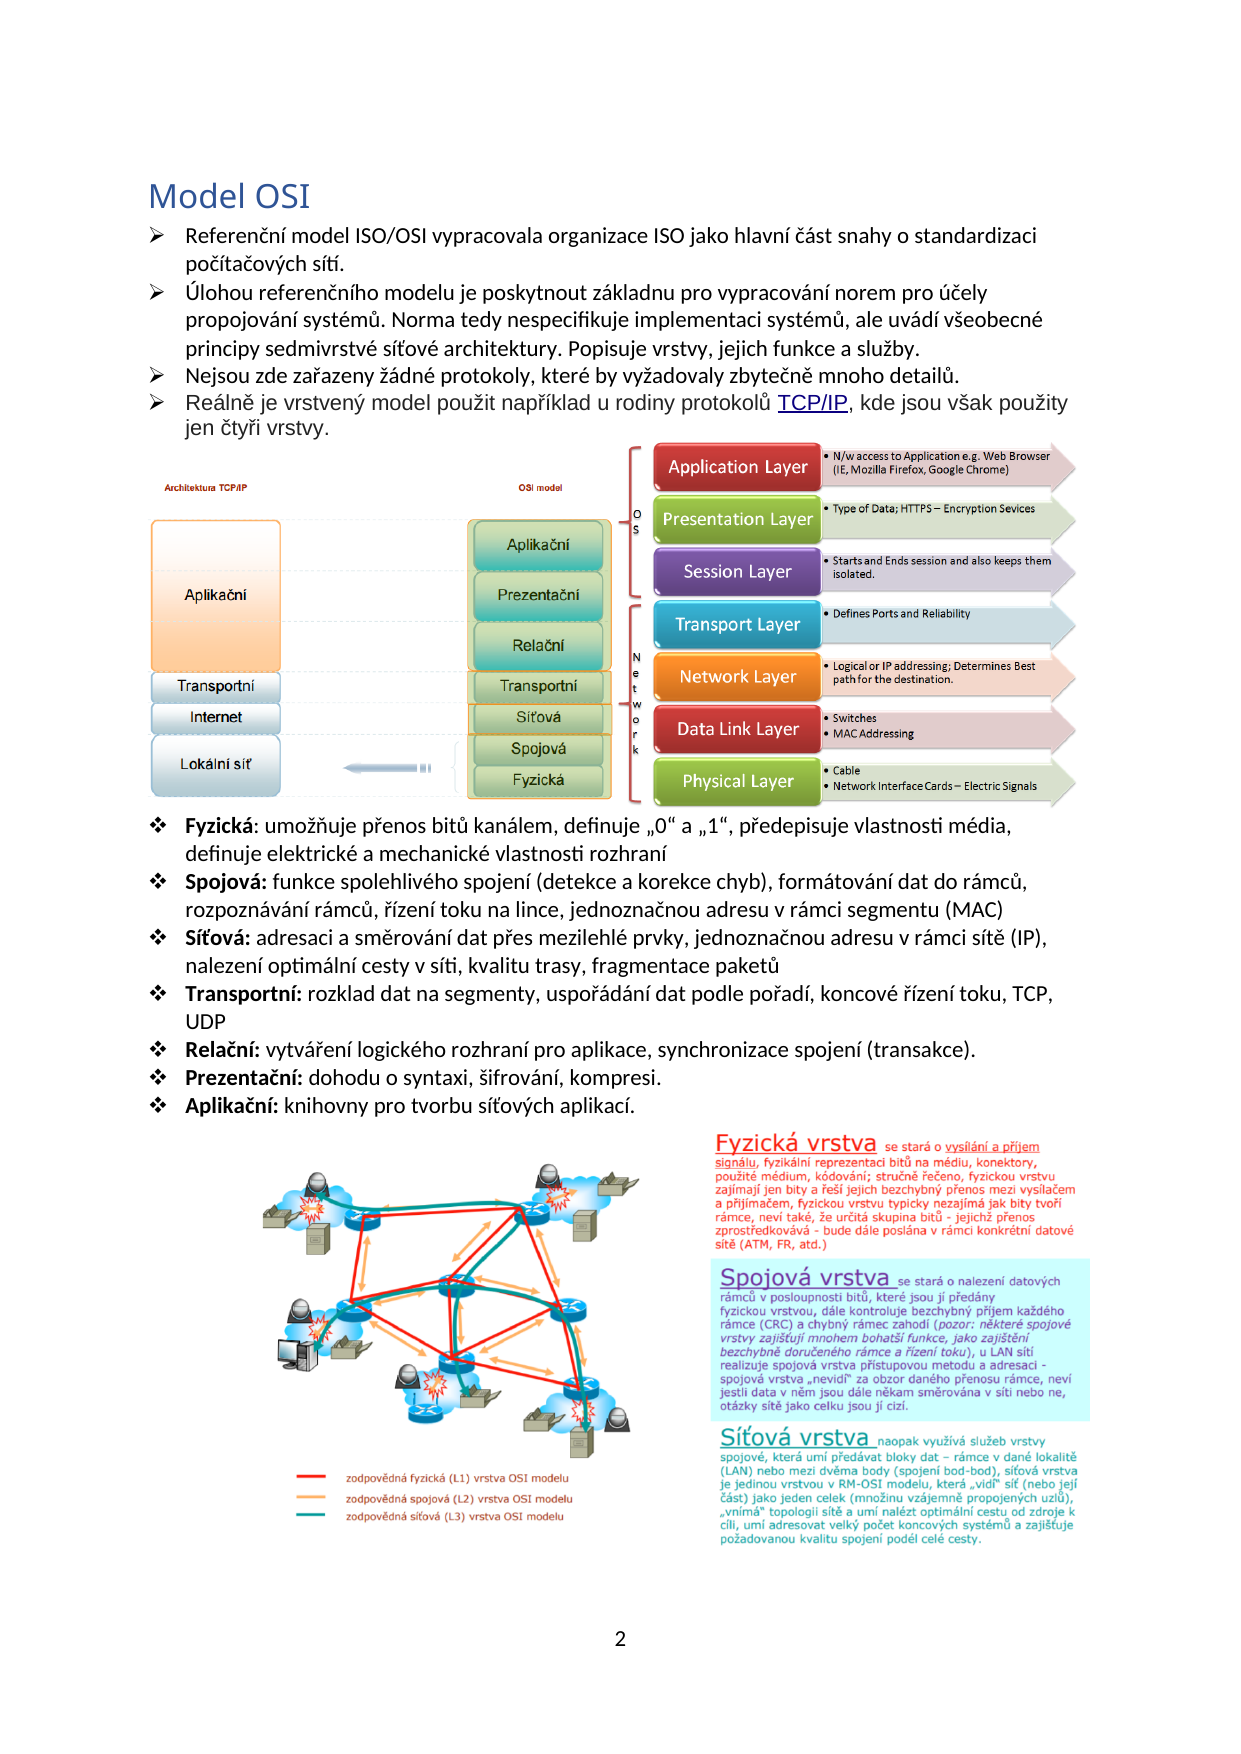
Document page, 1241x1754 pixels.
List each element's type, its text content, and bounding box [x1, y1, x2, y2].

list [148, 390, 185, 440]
list Úlohou referenčního modelu je poskytnout základnu pro vypracování norem pro účely propojování systémů. Norma tedy nespecifikuje implementaci systémů, ale uvádí všeobecné principy sedmivrstvé síťové architektury. Popisuje vrstvy, jejich funkce a služby. [148, 278, 1093, 362]
list Reálně je vrstvený model použit například u rodiny protokolů TCP/IP, kde jsou však použity jen čtyři vrstvy. [330, 390, 1093, 440]
list Spojová: funkce spolehlivého spojení (detekce a korekce chyb), formátování dat do rámců, rozpoznávání rámců, řízení toku na lince, jednoznačnou adresu v rámci segmentu (MAC) [148, 867, 1093, 923]
picture [262, 1119, 1090, 1563]
list Relační: vytváření logického rozhraní pro aplikace, synchronizace spojení (transakce). [148, 1035, 1093, 1063]
list Síťová: adresaci a směrování dat přes mezilehlé prvky, jednoznačnou adresu v rámci sítě (IP), nalezení optimální cesty v síti, kvalitu trasy, fragmentace paketů [148, 923, 1093, 979]
list Transportní: rozklad dat na segmenty, uspořádání dat podle pořadí, koncové řízení toku, TCP, UDP [148, 979, 1093, 1035]
list Referenční model ISO/OSI vypracovala organizace ISO jako hlavní část snahy o standardizaci počítačových sítí. [148, 222, 1093, 278]
subtitle Model OSI [148, 173, 1093, 218]
picture [147, 440, 1079, 811]
list Nejsou zde zařazeny žádné protokoly, které by vyžadovaly zbytečně mnoho detailů. [148, 362, 1093, 390]
list Prezentační: dohodu o syntaxi, šifrování, kompresi. [148, 1063, 1093, 1091]
list Aplikační: knihovny pro tvorbu síťových aplikací. [148, 1091, 1093, 1119]
list Fyzická: umožňuje přenos bitů kanálem, definuje „0“ a „1“, předepisuje vlastnosti média, definuje elektrické a mechanické vlastnosti rozhraní [148, 811, 1093, 867]
